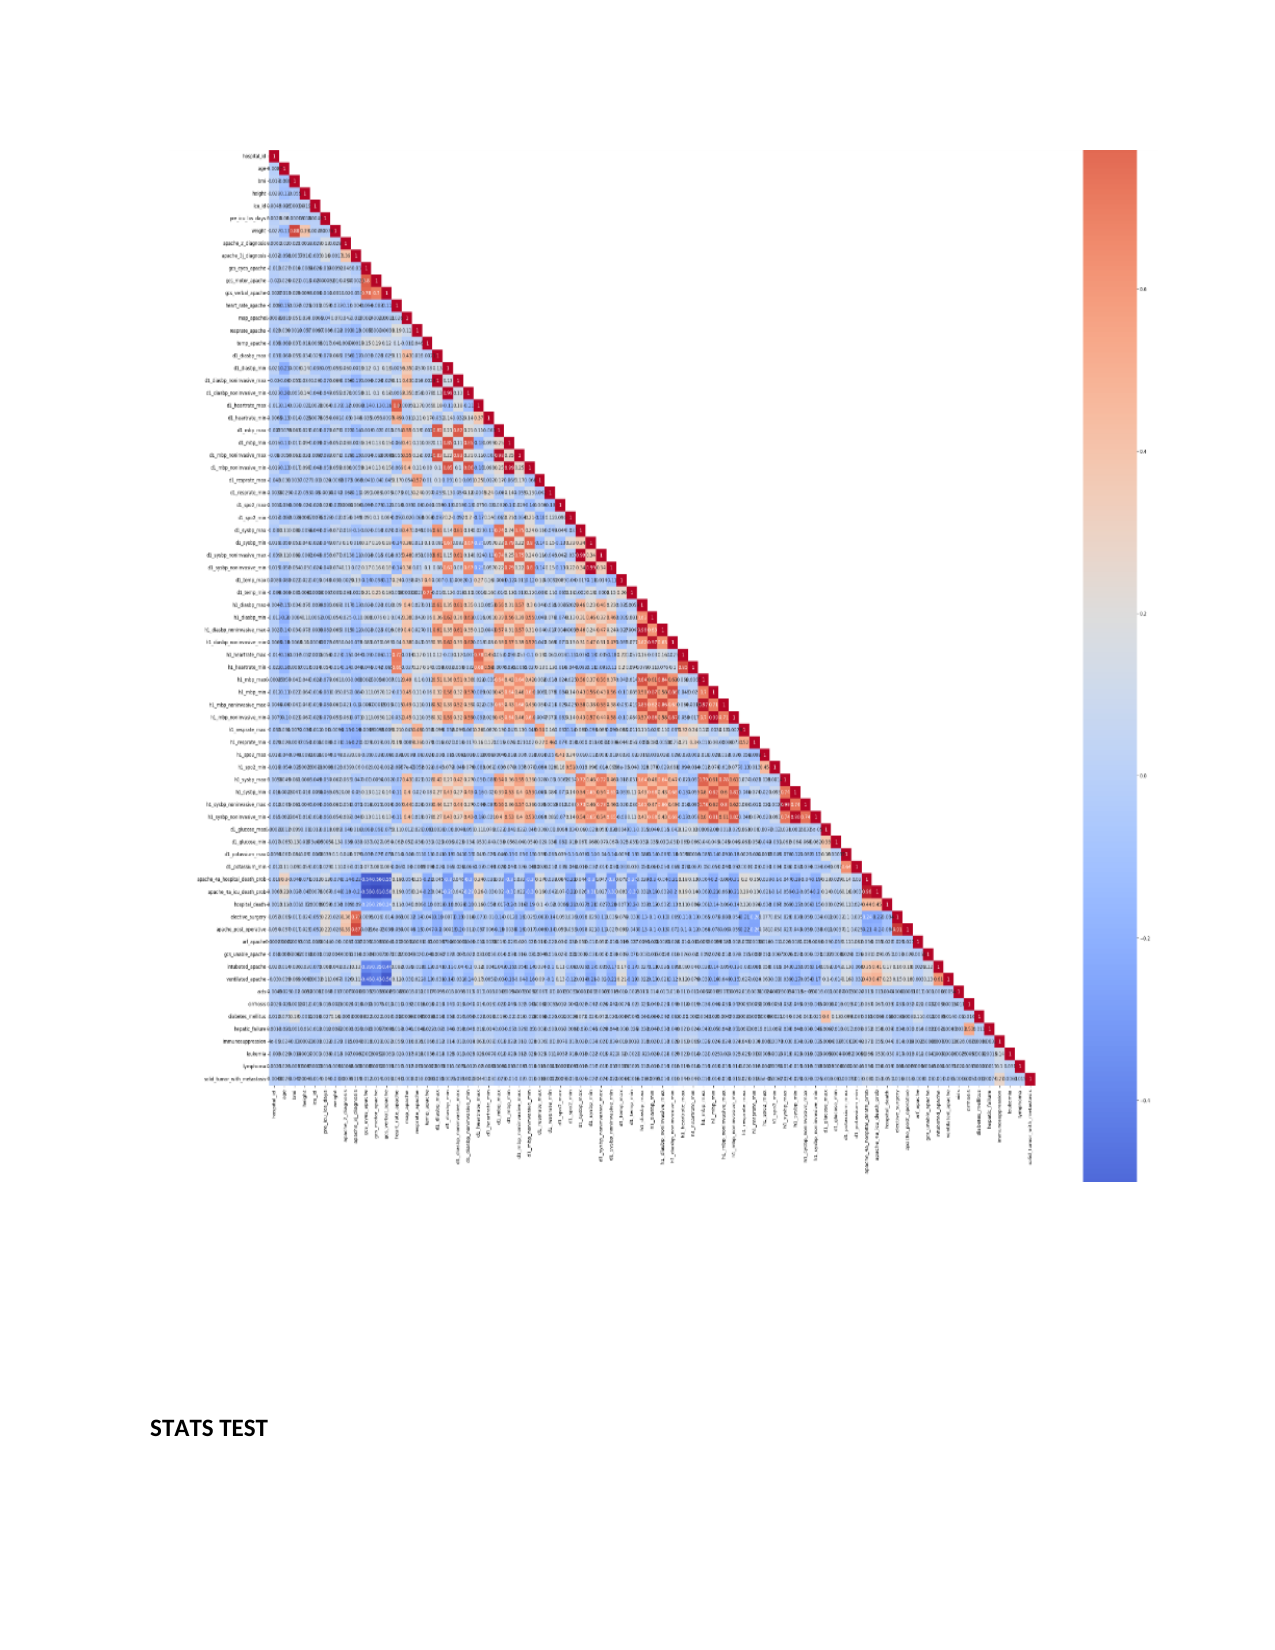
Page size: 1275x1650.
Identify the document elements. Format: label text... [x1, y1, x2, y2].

text STATS TEST [150, 1412, 1125, 1442]
